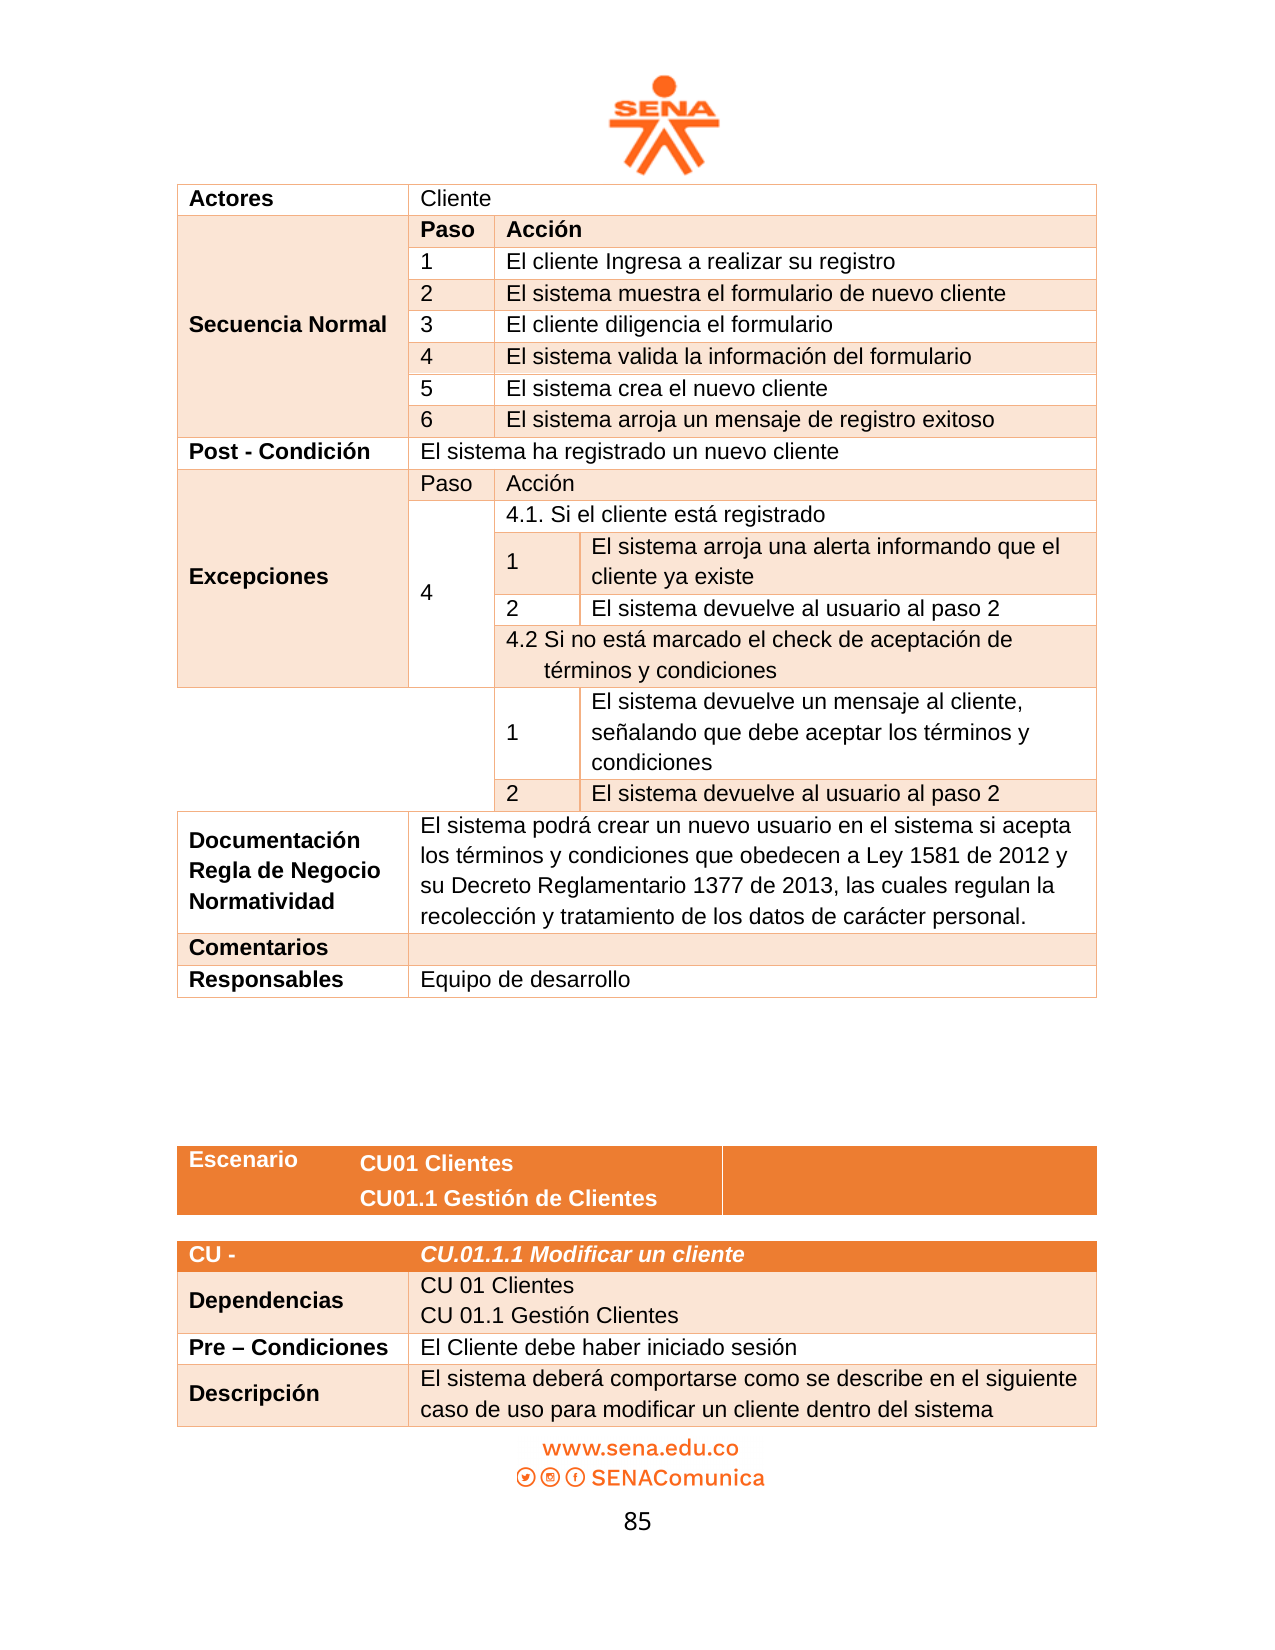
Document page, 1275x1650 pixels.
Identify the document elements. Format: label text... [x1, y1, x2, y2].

table_cell 1 [495, 533, 579, 594]
table_cell 4.1. Si el cliente está registrado [495, 501, 1096, 532]
picture [602, 73, 731, 184]
table_header CU01 Clientes CU01.1 Gestión de Clientes [348, 1146, 722, 1215]
table_cell 2 [409, 280, 494, 310]
table_cell Paso [409, 216, 494, 247]
table_cell El sistema podrá crear un nuevo usuario en el sistema si acepta los términos y condiciones que obedecen a Ley 1581 de 2012 y su Decreto Reglamentario 1377 de 2013, las cuales regulan la recolección y tratamiento de los datos de carácter personal. [409, 812, 1096, 933]
table_cell El sistema arroja una alerta informando que el cliente ya existe [581, 533, 1096, 594]
table_cell El Cliente debe haber iniciado sesión [409, 1334, 1096, 1364]
table_cell El sistema deberá comportarse como se describe en el siguiente caso de uso para modificar un cliente dentro del sistema [409, 1365, 1096, 1426]
table_cell 5 [409, 375, 494, 405]
table_cell 4 [409, 501, 494, 687]
table_cell El sistema devuelve al usuario al paso 2 [581, 595, 1096, 625]
table_cell El sistema arroja un mensaje de registro exitoso [495, 406, 1096, 437]
table_cell Descripción [178, 1365, 408, 1426]
table_cell El cliente Ingresa a realizar su registro [495, 248, 1096, 278]
table_cell Secuencia Normal [178, 216, 408, 437]
table_cell El sistema devuelve un mensaje al cliente, señalando que debe aceptar los términos y condiciones [581, 688, 1096, 779]
table_cell El cliente diligencia el formulario [495, 311, 1096, 342]
table_cell Equipo de desarrollo [409, 966, 1096, 997]
table_cell Dependencias [178, 1272, 408, 1333]
table_cell 6 [409, 406, 494, 437]
table_cell Comentarios [178, 934, 408, 965]
table_header CU.01.1.1 Modificar un cliente [409, 1241, 1097, 1272]
table_cell 3 [409, 311, 494, 342]
table_cell 2 [495, 780, 579, 811]
table_cell [409, 934, 1096, 965]
table_cell 4.2 Si no está marcado el check de aceptación de términos y condiciones [495, 626, 1096, 687]
table_cell Pre – Condiciones [178, 1334, 408, 1364]
table_cell El sistema ha registrado un nuevo cliente [409, 438, 1096, 468]
table_cell Documentación Regla de Negocio Normatividad [178, 812, 408, 933]
table_cell El sistema devuelve al usuario al paso 2 [581, 780, 1096, 811]
table_cell CU 01 Clientes CU 01.1 Gestión Clientes [409, 1272, 1096, 1333]
table_header [723, 1146, 1097, 1215]
table_cell Actores [178, 185, 408, 215]
table_cell El sistema valida la información del formulario [495, 343, 1096, 373]
table_cell Responsables [178, 966, 408, 997]
table_cell 4 [409, 343, 494, 373]
table_cell El sistema crea el nuevo cliente [495, 375, 1096, 405]
table_cell Excepciones [178, 470, 408, 687]
table_cell 1 [495, 688, 579, 779]
table_cell 1 [409, 248, 494, 278]
table_cell Post - Condición [178, 438, 408, 468]
table_cell Acción [495, 470, 1096, 500]
picture [517, 1436, 765, 1487]
table_header Escenario [177, 1146, 348, 1215]
table_cell Acción [495, 216, 1096, 247]
table_header CU - [177, 1241, 409, 1272]
table_cell El sistema muestra el formulario de nuevo cliente [495, 280, 1096, 310]
table_cell 2 [495, 595, 579, 625]
table_cell Paso [409, 470, 494, 500]
table_cell Cliente [409, 185, 1096, 215]
